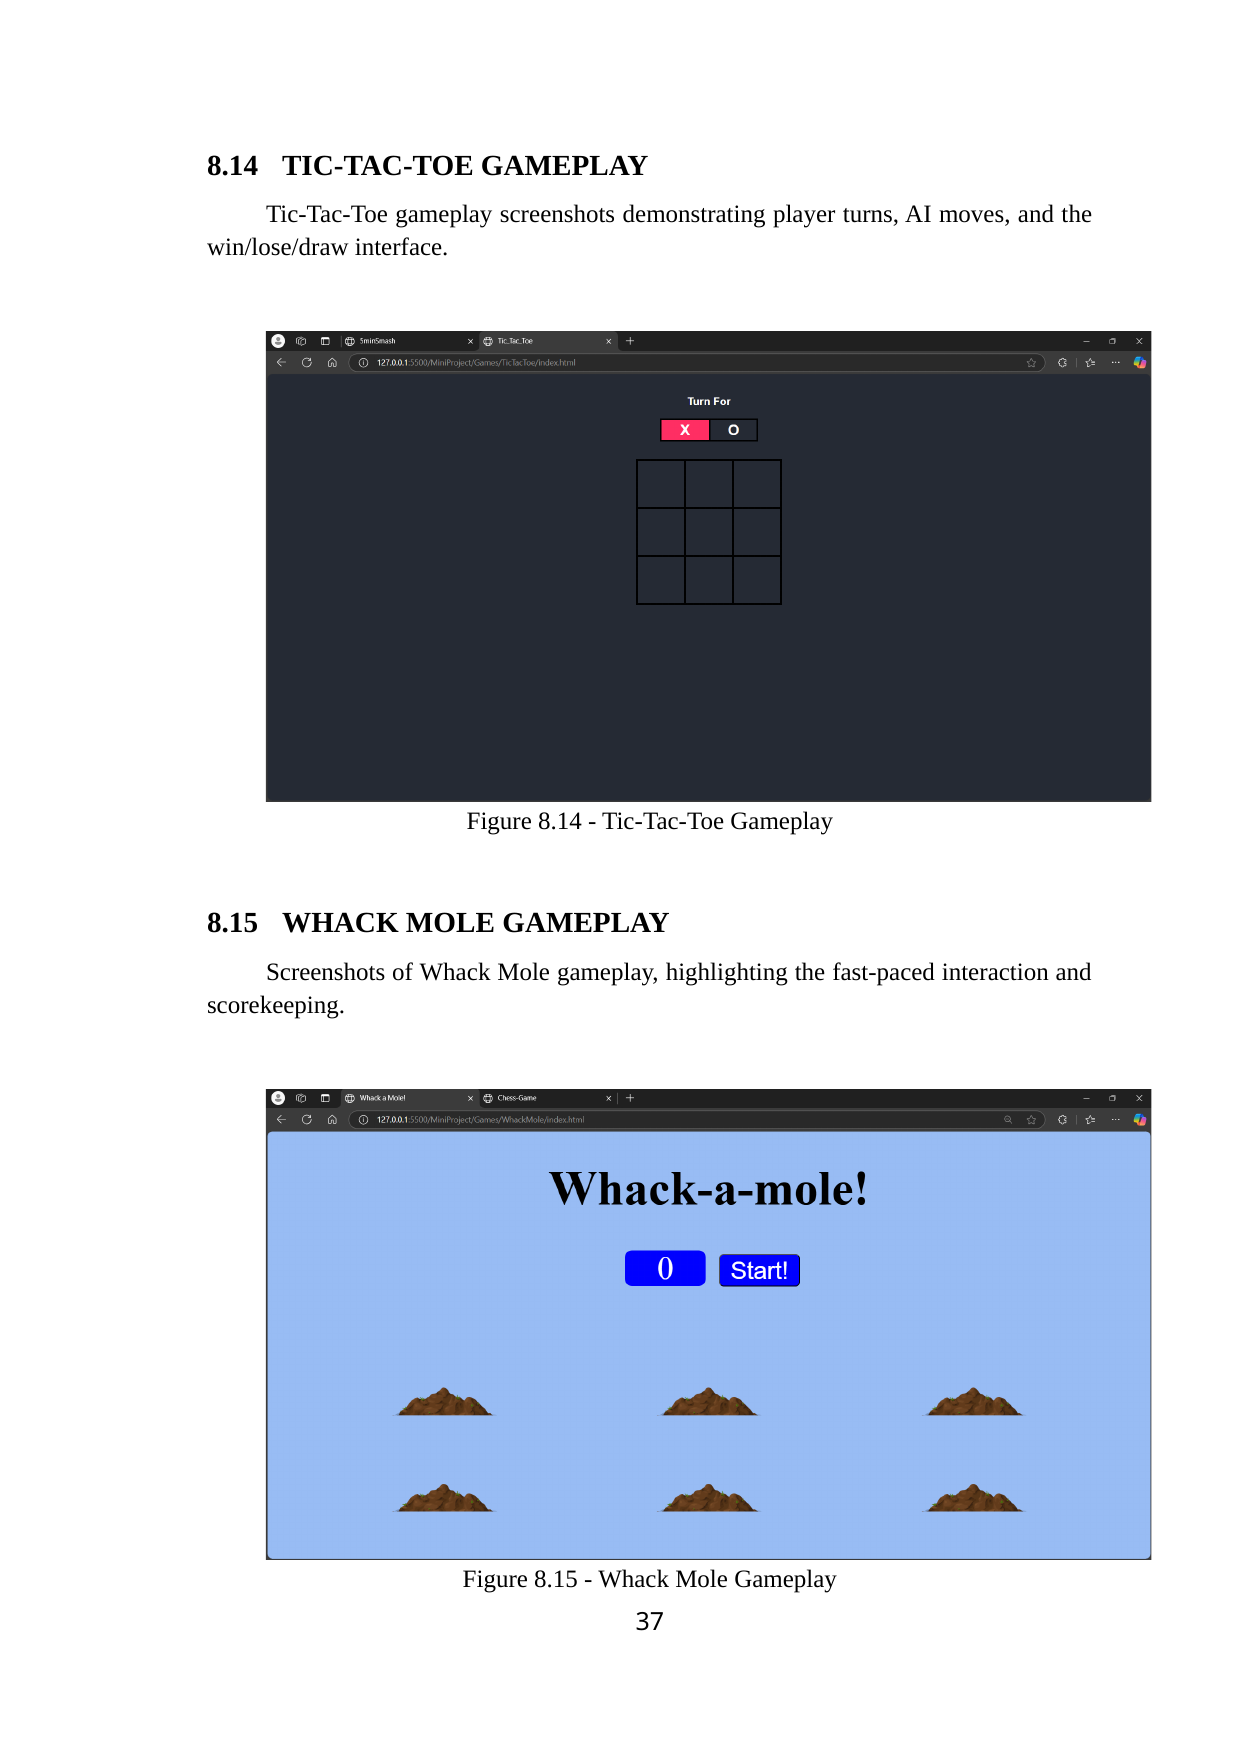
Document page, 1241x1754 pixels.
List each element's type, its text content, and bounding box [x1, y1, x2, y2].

subtitle Whack Mole Gameplay [207, 906, 1092, 939]
subtitle Tic-Tac-Toe Gameplay [207, 148, 1092, 181]
picture [265, 331, 1152, 802]
text Screenshots of Whack Mole gameplay, highlighting the fast-paced interaction and scorekeeping. [207, 957, 1092, 1018]
text Tic-Tac-Toe gameplay screenshots demonstrating player turns, AI moves, and the win/lose/draw interface. [207, 199, 1092, 261]
picture [265, 1089, 1152, 1560]
